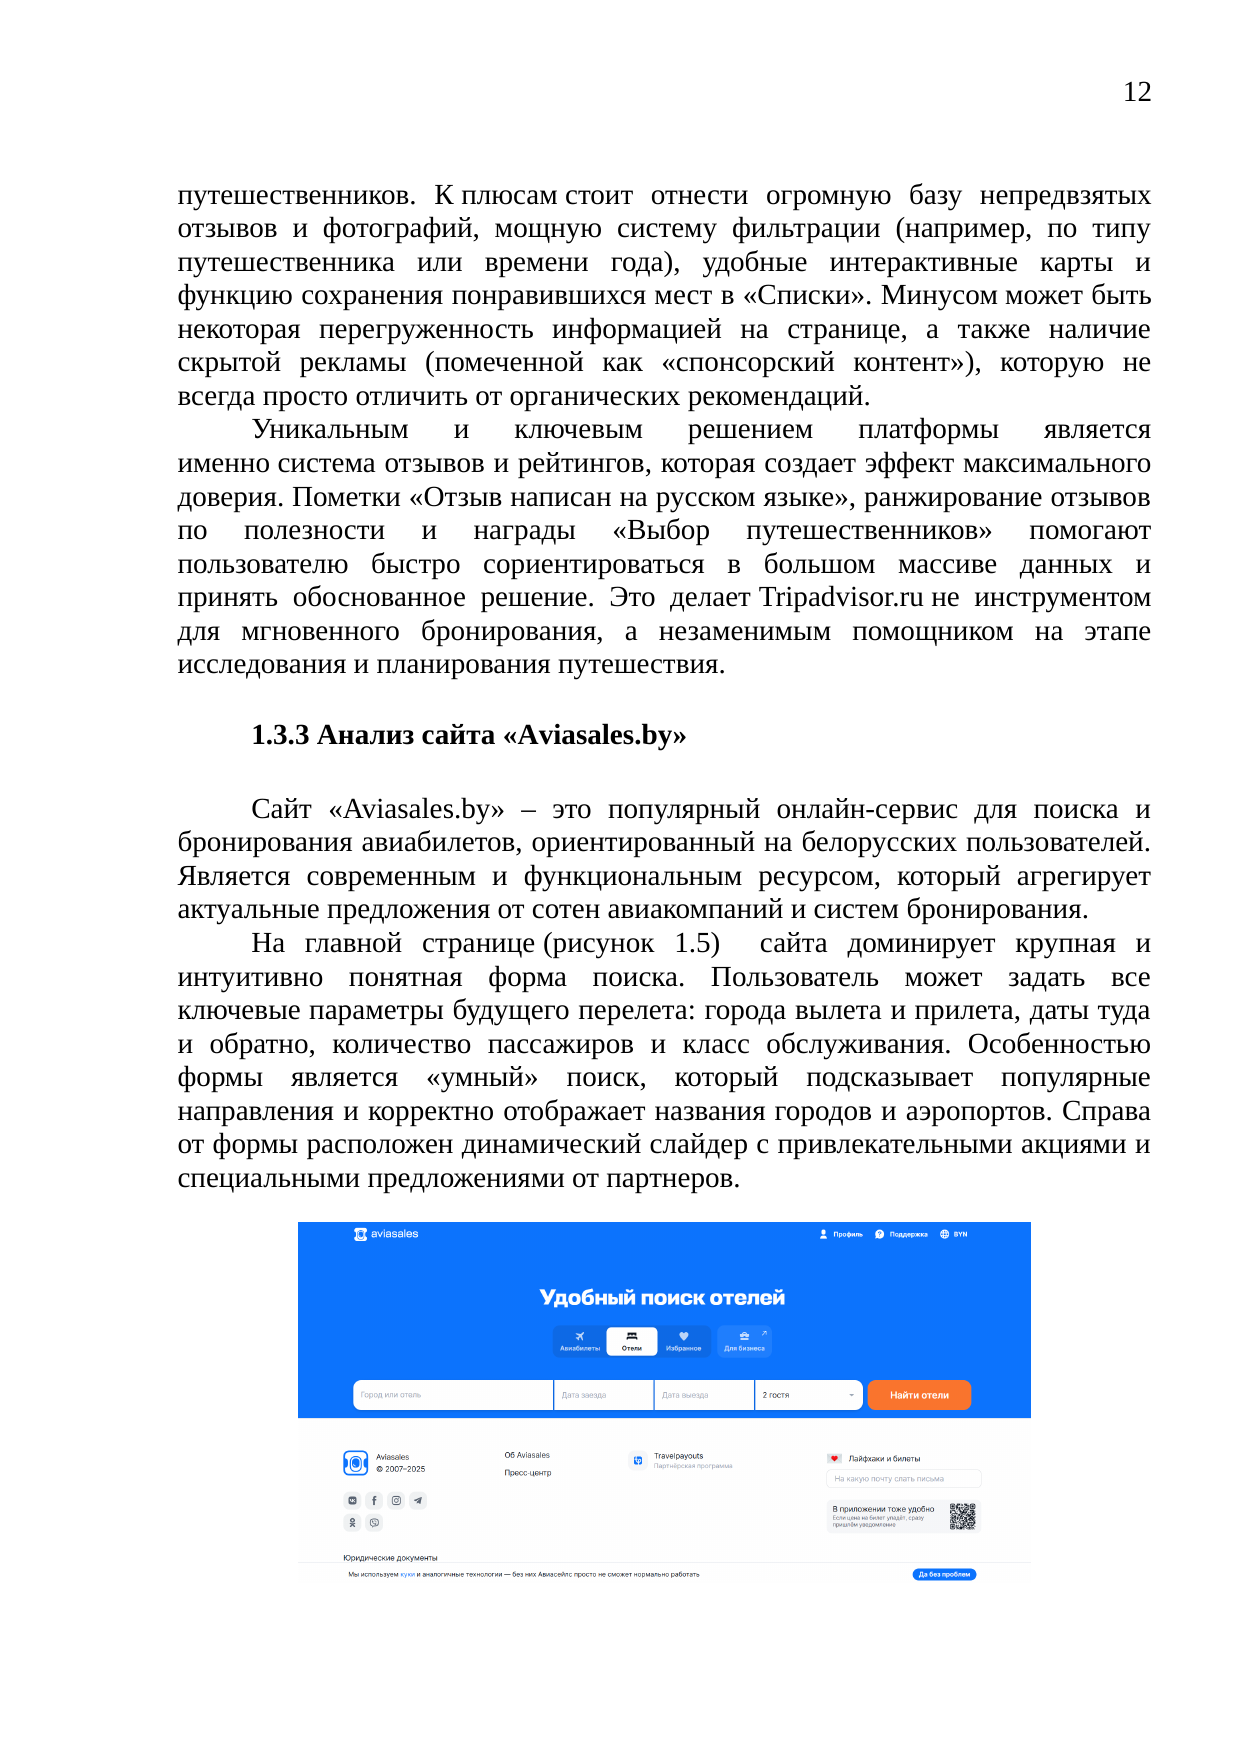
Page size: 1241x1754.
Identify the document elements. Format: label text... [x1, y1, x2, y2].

text Уникальным и ключевым решением платформы является именно система отзывов и рейтингов, которая создает эффект максимального доверия. Пометки «Отзыв написан на русском языке», ранжирование отзывов по полезности и награды «Выбор путешественников» помогают пользователю быстро сориентироваться в большом массиве данных и принять обоснованное решение. Это делает Tripadvisor.ru не инструментом для мгновенного бронирования, а незаменимым помощником на этапе исследования и планирования путешествия. [177, 412, 1152, 680]
picture [298, 1222, 1031, 1583]
text На главной странице (рисунок 1.5) сайта доминирует крупная и интуитивно понятная форма поиска. Пользователь может задать все ключевые параметры будущего перелета: города вылета и прилета, даты туда и обратно, количество пассажиров и класс обслуживания. Особенностью формы является «умный» поиск, который подсказывает популярные направления и корректно отображает названия городов и аэропортов. Справа от формы расположен динамический слайдер с привлекательными акциями и специальными предложениями от партнеров. [177, 925, 1152, 1193]
text Сайт «Aviasales.by» – это популярный онлайн-сервис для поиска и бронирования авиабилетов, ориентированный на белорусских пользователей. Является современным и функциональным ресурсом, который агрегирует актуальные предложения от сотен авиакомпаний и систем бронирования. [177, 791, 1152, 925]
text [177, 177, 1152, 412]
subtitle 1.3.3 Анализ сайта «Aviasales.by» [177, 717, 1152, 751]
